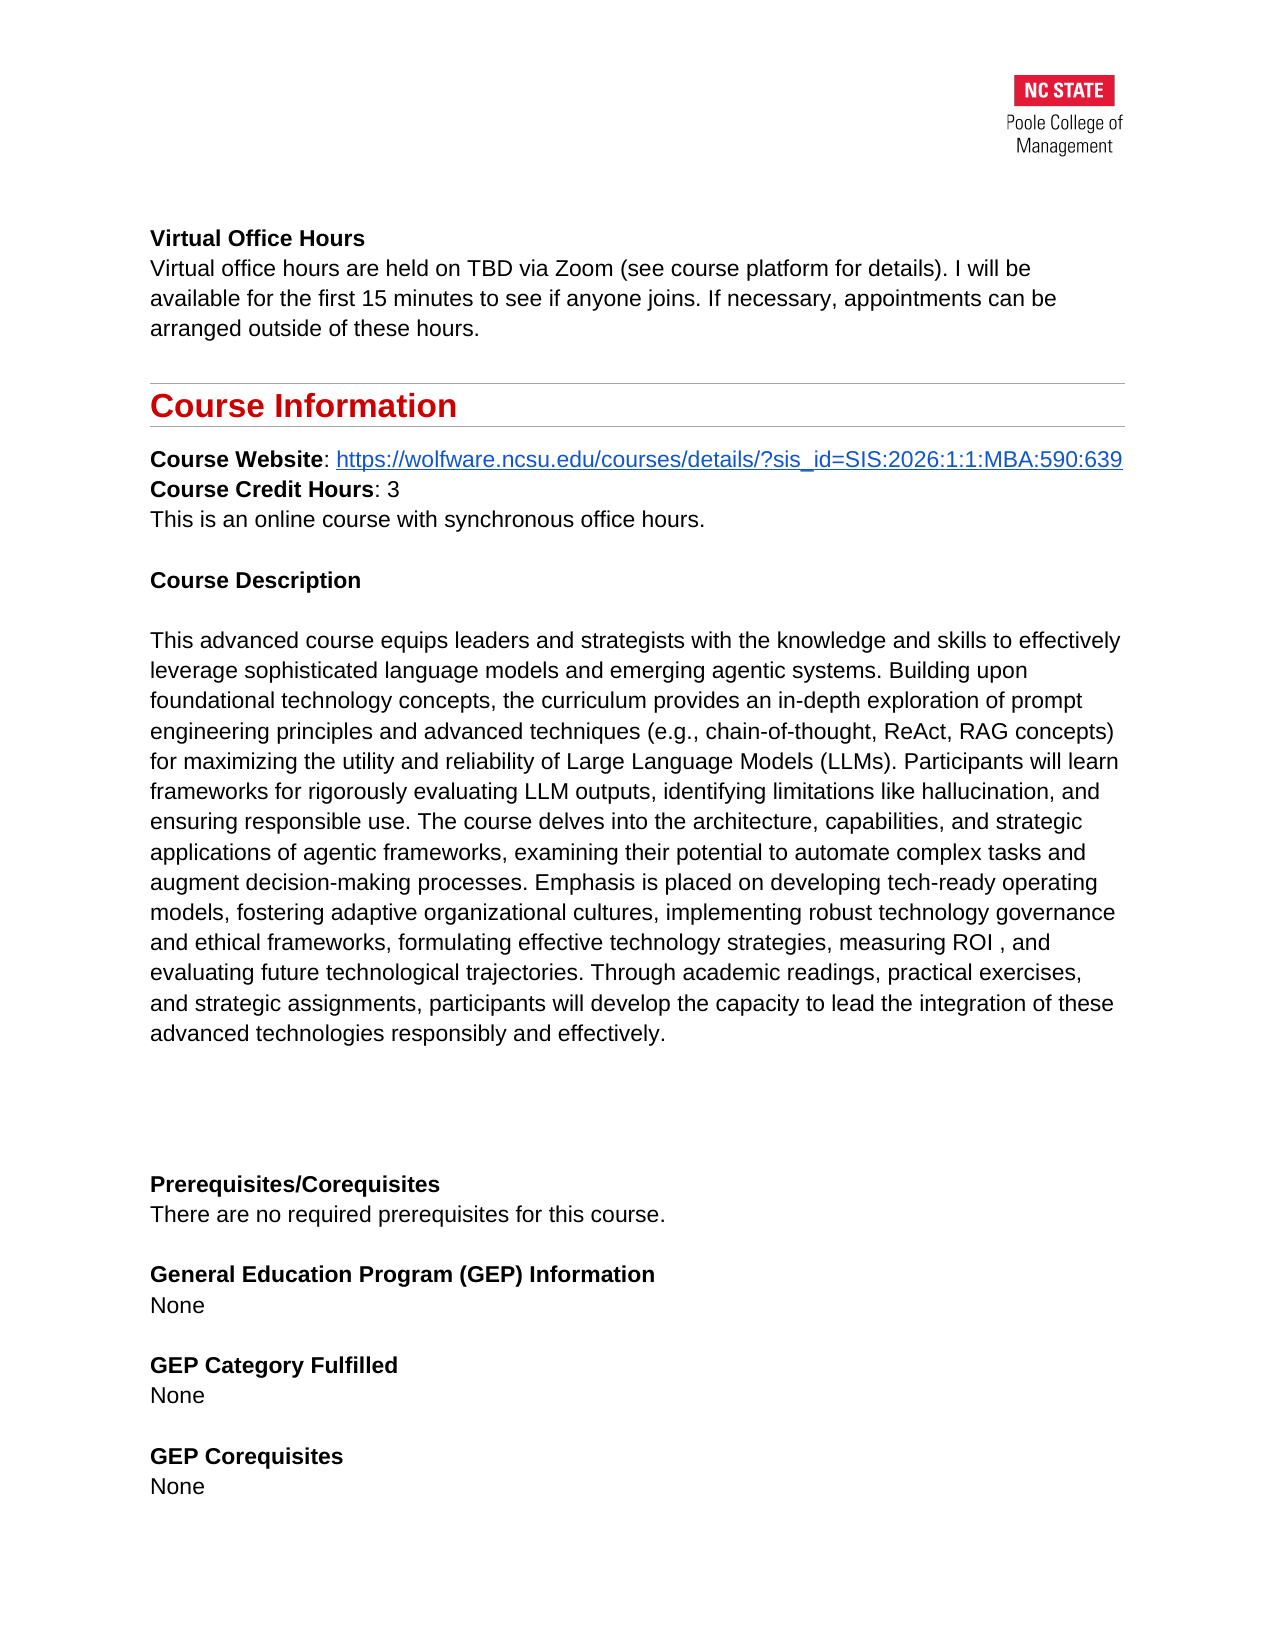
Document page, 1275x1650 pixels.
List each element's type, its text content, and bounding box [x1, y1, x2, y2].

text This is an online course with synchronous office hours. [150, 506, 1100, 532]
text Course Credit Hours: 3 [150, 476, 1125, 502]
text Prerequisites/Corequisites [150, 1171, 1125, 1197]
text GEP Category Fulfilled [150, 1352, 1125, 1378]
text This advanced course equips leaders and strategists with the knowledge and skills to effectively leverage sophisticated language models and emerging agentic systems. Building upon foundational technology concepts, the curriculum provides an in-depth exploration of prompt engineering principles and advanced techniques (e.g., chain-of-thought, ReAct, RAG concepts) for maximizing the utility and reliability of Large Language Models (LLMs). Participants will learn frameworks for rigorously evaluating LLM outputs, identifying limitations like hallucination, and ensuring responsible use. The course delves into the architecture, capabilities, and strategic applications of agentic frameworks, examining their potential to automate complex tasks and augment decision-making processes. Emphasis is placed on developing tech-ready operating models, fostering adaptive organizational cultures, implementing robust technology governance and ethical frameworks, formulating effective technology strategies, measuring ROI , and evaluating future technological trajectories. Through academic readings, practical exercises, and strategic assignments, participants will develop the capacity to lead the integration of these advanced technologies responsibly and effectively. [150, 627, 1125, 1046]
picture [1007, 75, 1125, 161]
text Virtual Office Hours [150, 224, 1125, 251]
text None [150, 1473, 1125, 1499]
text None [150, 1382, 1125, 1408]
text GEP Corequisites [150, 1443, 1125, 1469]
text General Education Program (GEP) Information [150, 1261, 1125, 1288]
text There are no required prerequisites for this course. [150, 1201, 1125, 1227]
text Virtual office hours are held on TBD via Zoom (see course platform for details). I will be available for the first 15 minutes to see if anyone joins. If necessary, appointments can be arranged outside of these hours. [150, 255, 1100, 341]
text Course Website: https://wolfware.ncsu.edu/courses/details/?sis_id=SIS:2026:1:1:MBA:590:639 [150, 446, 1125, 472]
subtitle Course Information [150, 384, 1125, 426]
text Course Description [150, 567, 1125, 593]
text None [150, 1292, 1125, 1318]
